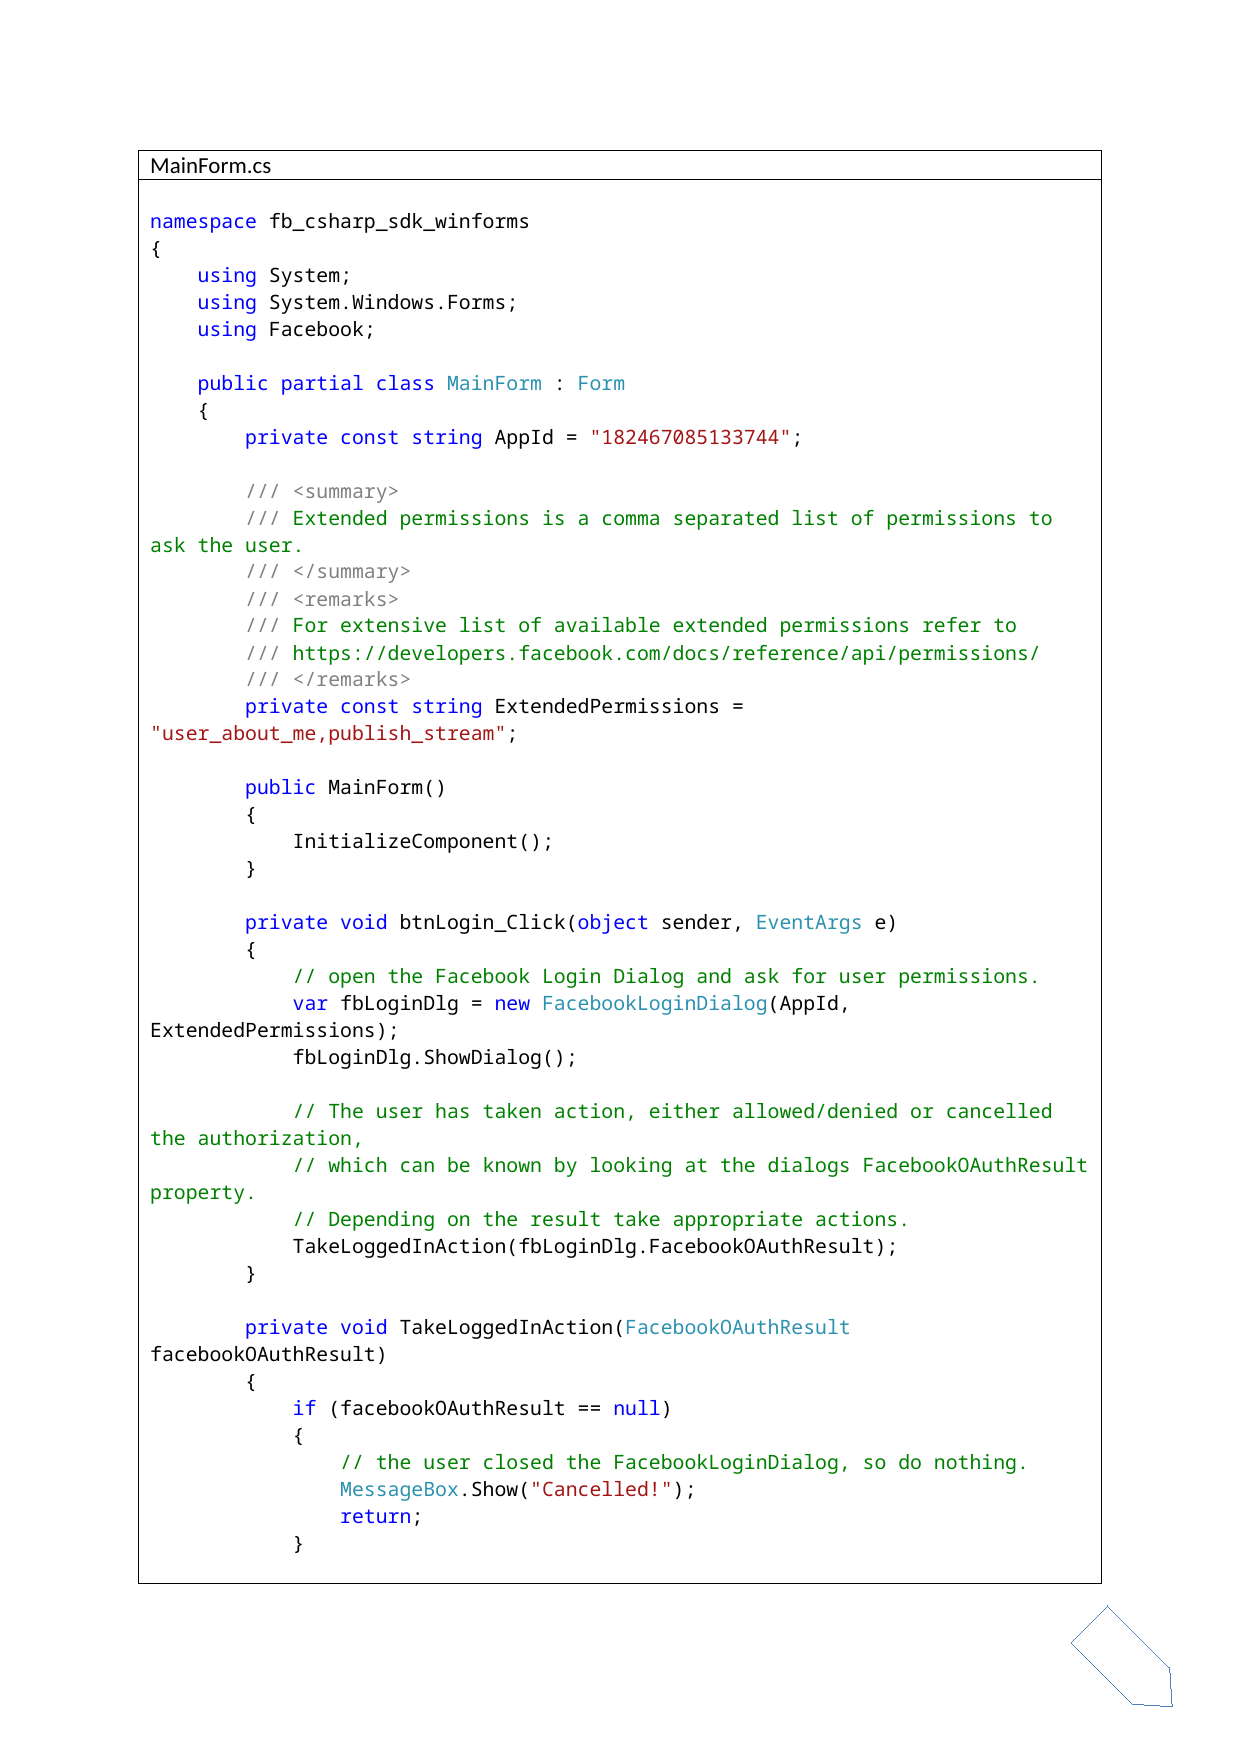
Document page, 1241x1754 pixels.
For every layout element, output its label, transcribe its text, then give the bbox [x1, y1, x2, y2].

table_header MainForm.cs [139, 151, 1101, 179]
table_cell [139, 180, 1101, 1583]
